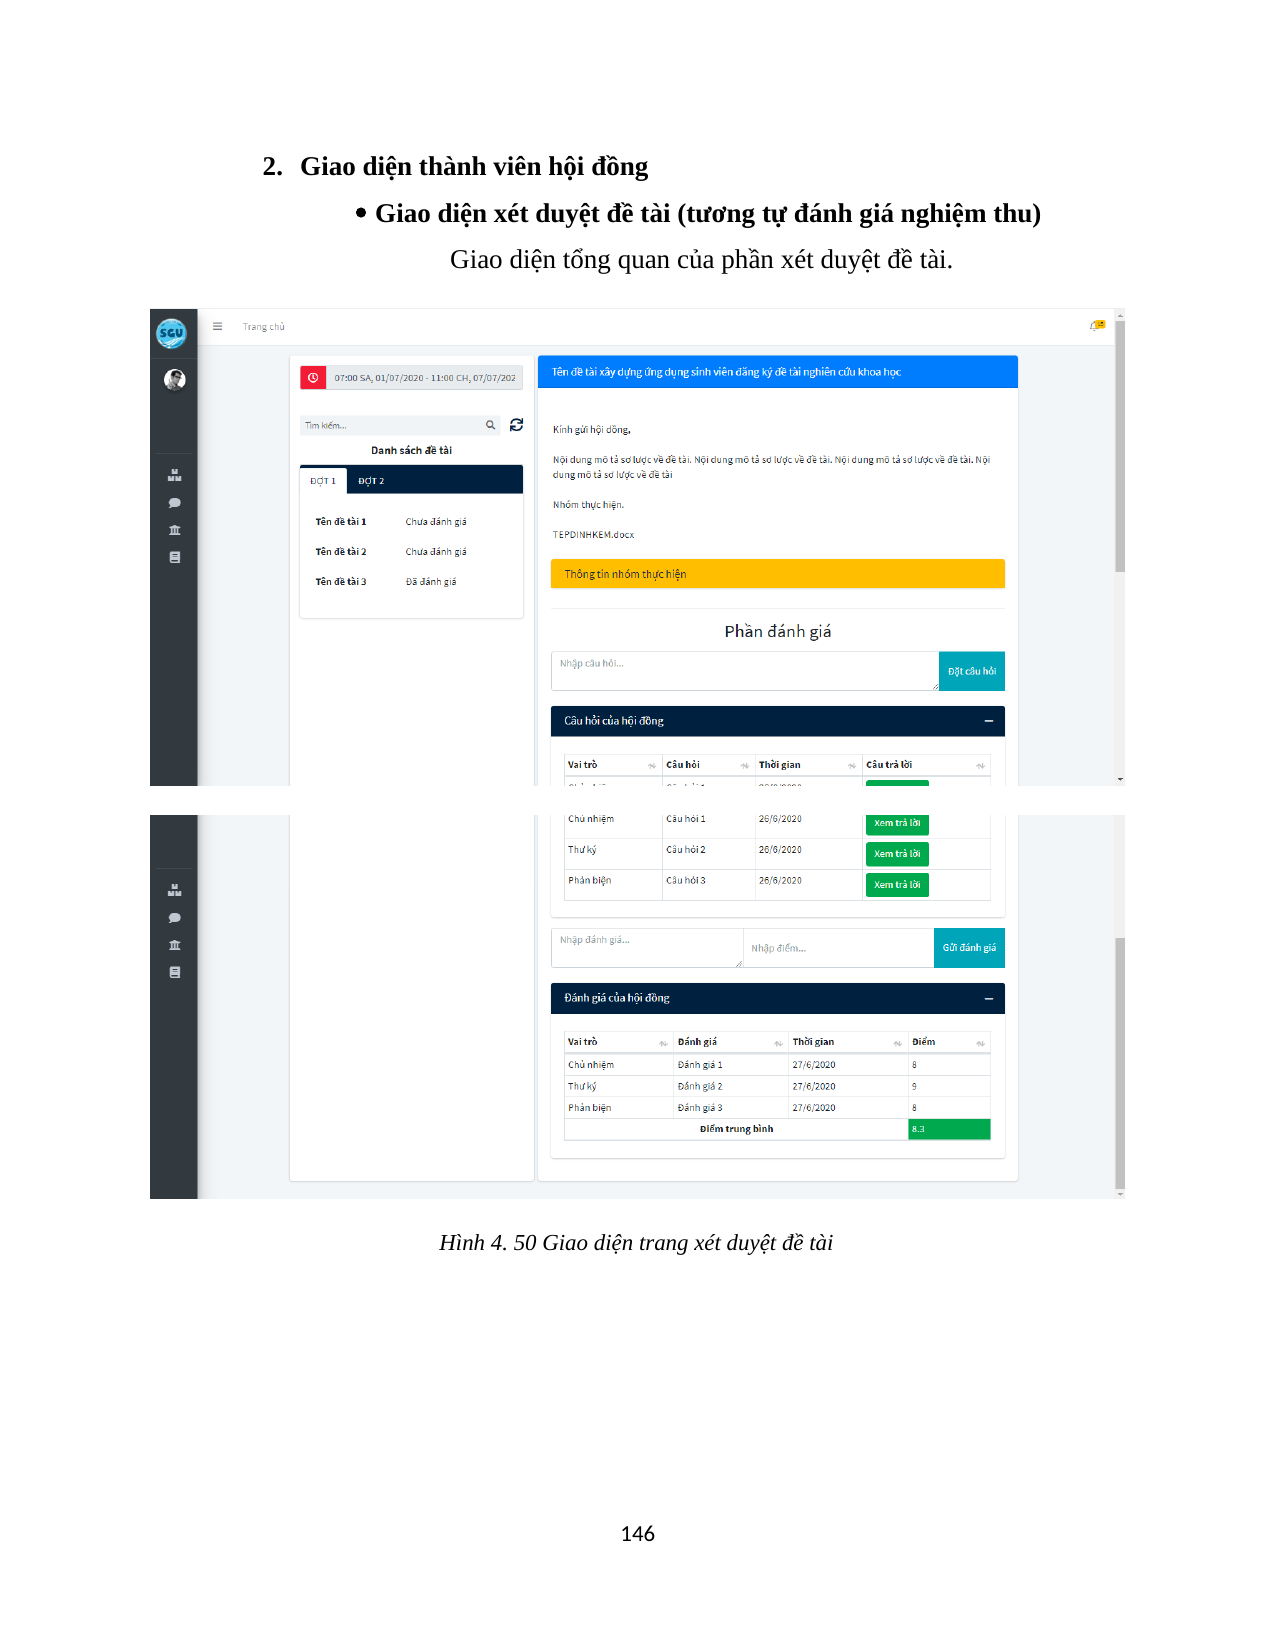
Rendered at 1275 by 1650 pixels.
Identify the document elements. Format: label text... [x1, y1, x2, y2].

picture [150, 306, 1125, 786]
picture [150, 815, 1125, 1199]
list Giao diện thành viên hội đồng [262, 150, 1125, 181]
list Giao diện tổng quan của phần xét duyệt đề tài. [450, 243, 1125, 275]
list Giao diện xét duyệt đề tài (tương tự đánh giá nghiệm thu) [356, 197, 1125, 228]
